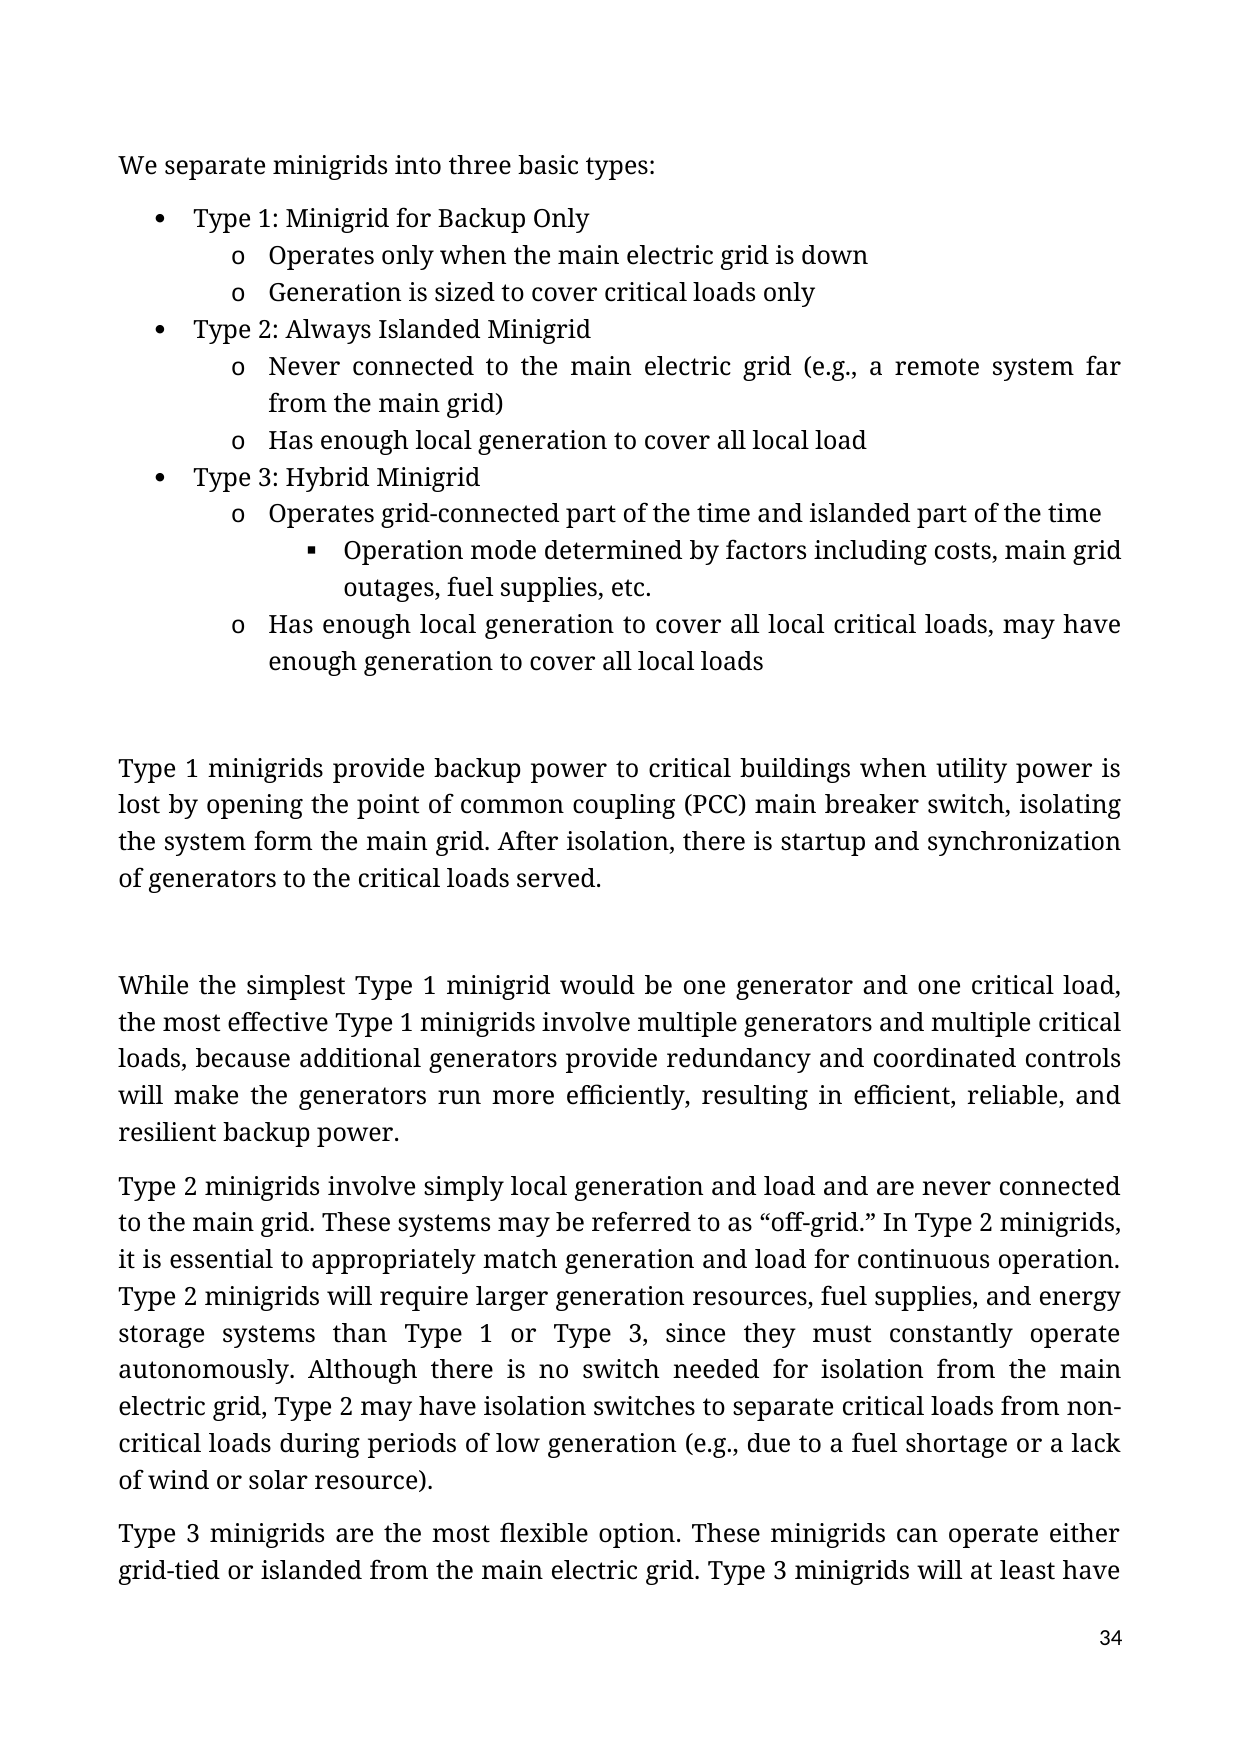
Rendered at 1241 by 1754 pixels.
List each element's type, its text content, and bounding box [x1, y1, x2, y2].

list Type 1: Minigrid for Backup Only [156, 201, 1122, 235]
text We separate minigrids into three basic types: [118, 148, 1122, 182]
list Operates only when the main electric grid is down [231, 238, 1122, 272]
text Type 1 minigrids provide backup power to critical buildings when utility power is lost by opening the point of common coupling (PCC) main breaker switch, isolating the system form the main grid. After isolation, there is startup and synchronization of generators to the critical loads served. [118, 750, 1122, 895]
text Type 2 minigrids involve simply local generation and load and are never connected to the main grid. These systems may be referred to as “off-grid.” In Type 2 minigrids, it is essential to appropriately match generation and load for continuous operation. Type 2 minigrids will require larger generation resources, fuel supplies, and energy storage systems than Type 1 or Type 3, since they must constantly operate autonomously. Although there is no switch needed for isolation from the main electric grid, Type 2 may have isolation switches to separate critical loads from non-critical loads during periods of low generation (e.g., due to a fuel shortage or a lack of wind or solar resource). [118, 1168, 1122, 1496]
list Type 3: Hybrid Minigrid [156, 459, 1122, 493]
list Never connected to the main electric grid (e.g., a remote system far from the main grid) [231, 348, 1122, 419]
list Has enough local generation to cover all local load [231, 422, 1122, 457]
list Type 2: Always Islanded Minigrid [156, 312, 1122, 346]
list Operates grid-connected part of the time and islanded part of the time [231, 496, 1122, 530]
list Operation mode determined by factors including costs, main grid outages, fuel supplies, etc. [306, 533, 1122, 604]
list Generation is sized to cover critical loads only [231, 275, 1122, 309]
list Has enough local generation to cover all local critical loads, may have enough generation to cover all local loads [231, 607, 1122, 678]
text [118, 1516, 1122, 1587]
text While the simplest Type 1 minigrid would be one generator and one critical load, the most effective Type 1 minigrids involve multiple generators and multiple critical loads, because additional generators provide redundancy and coordinated controls will make the generators run more efficiently, resulting in efficient, reliable, and resilient backup power. [118, 968, 1122, 1149]
